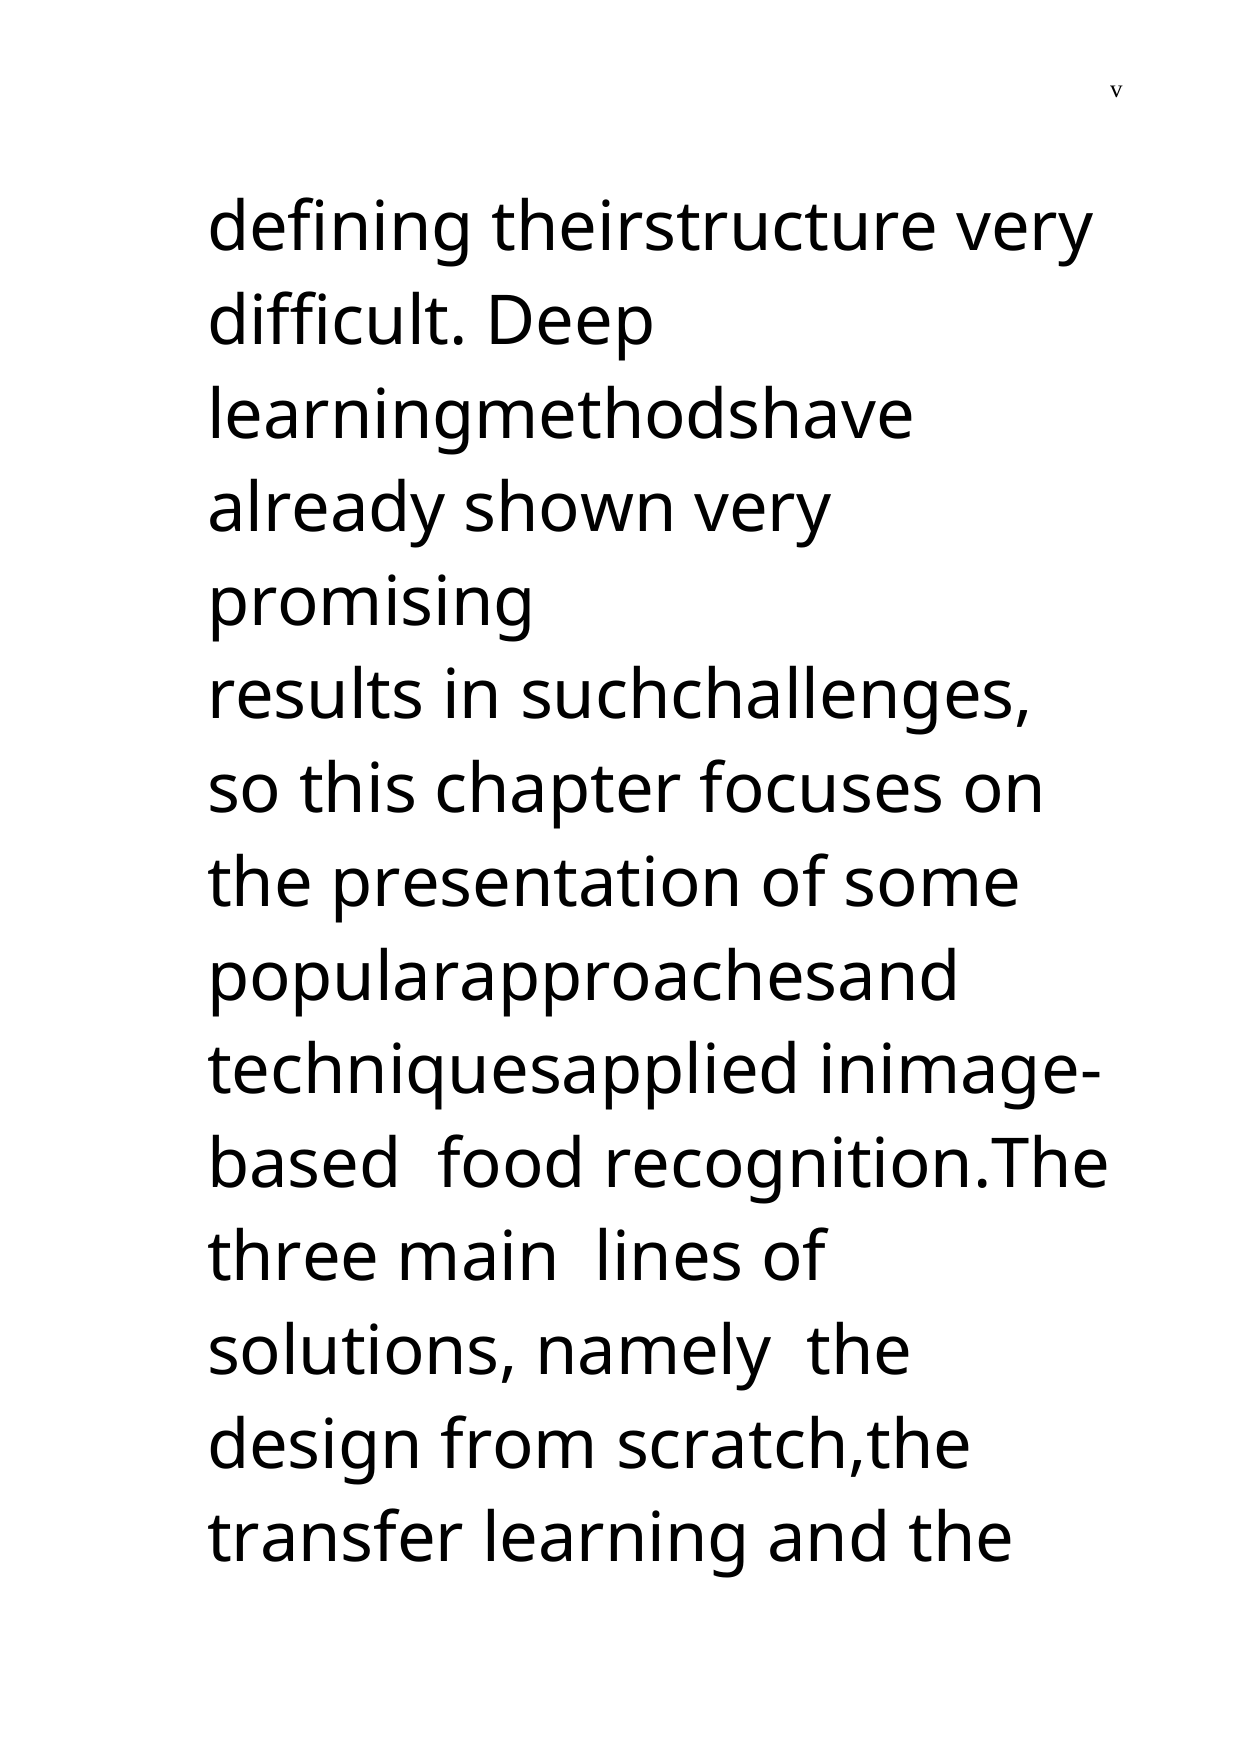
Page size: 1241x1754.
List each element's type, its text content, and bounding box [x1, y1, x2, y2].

text results in suchchallenges, so this chapter focuses on the presentation of some popularapproachesand [207, 645, 1122, 1020]
text techniquesapplied inimage-based food recognition.The three main lines of solutions, namely the [207, 1020, 1122, 1394]
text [207, 1394, 1122, 1582]
text defining theirstructure very difficult. Deep learningmethodshave already shown very promising [207, 177, 1122, 645]
